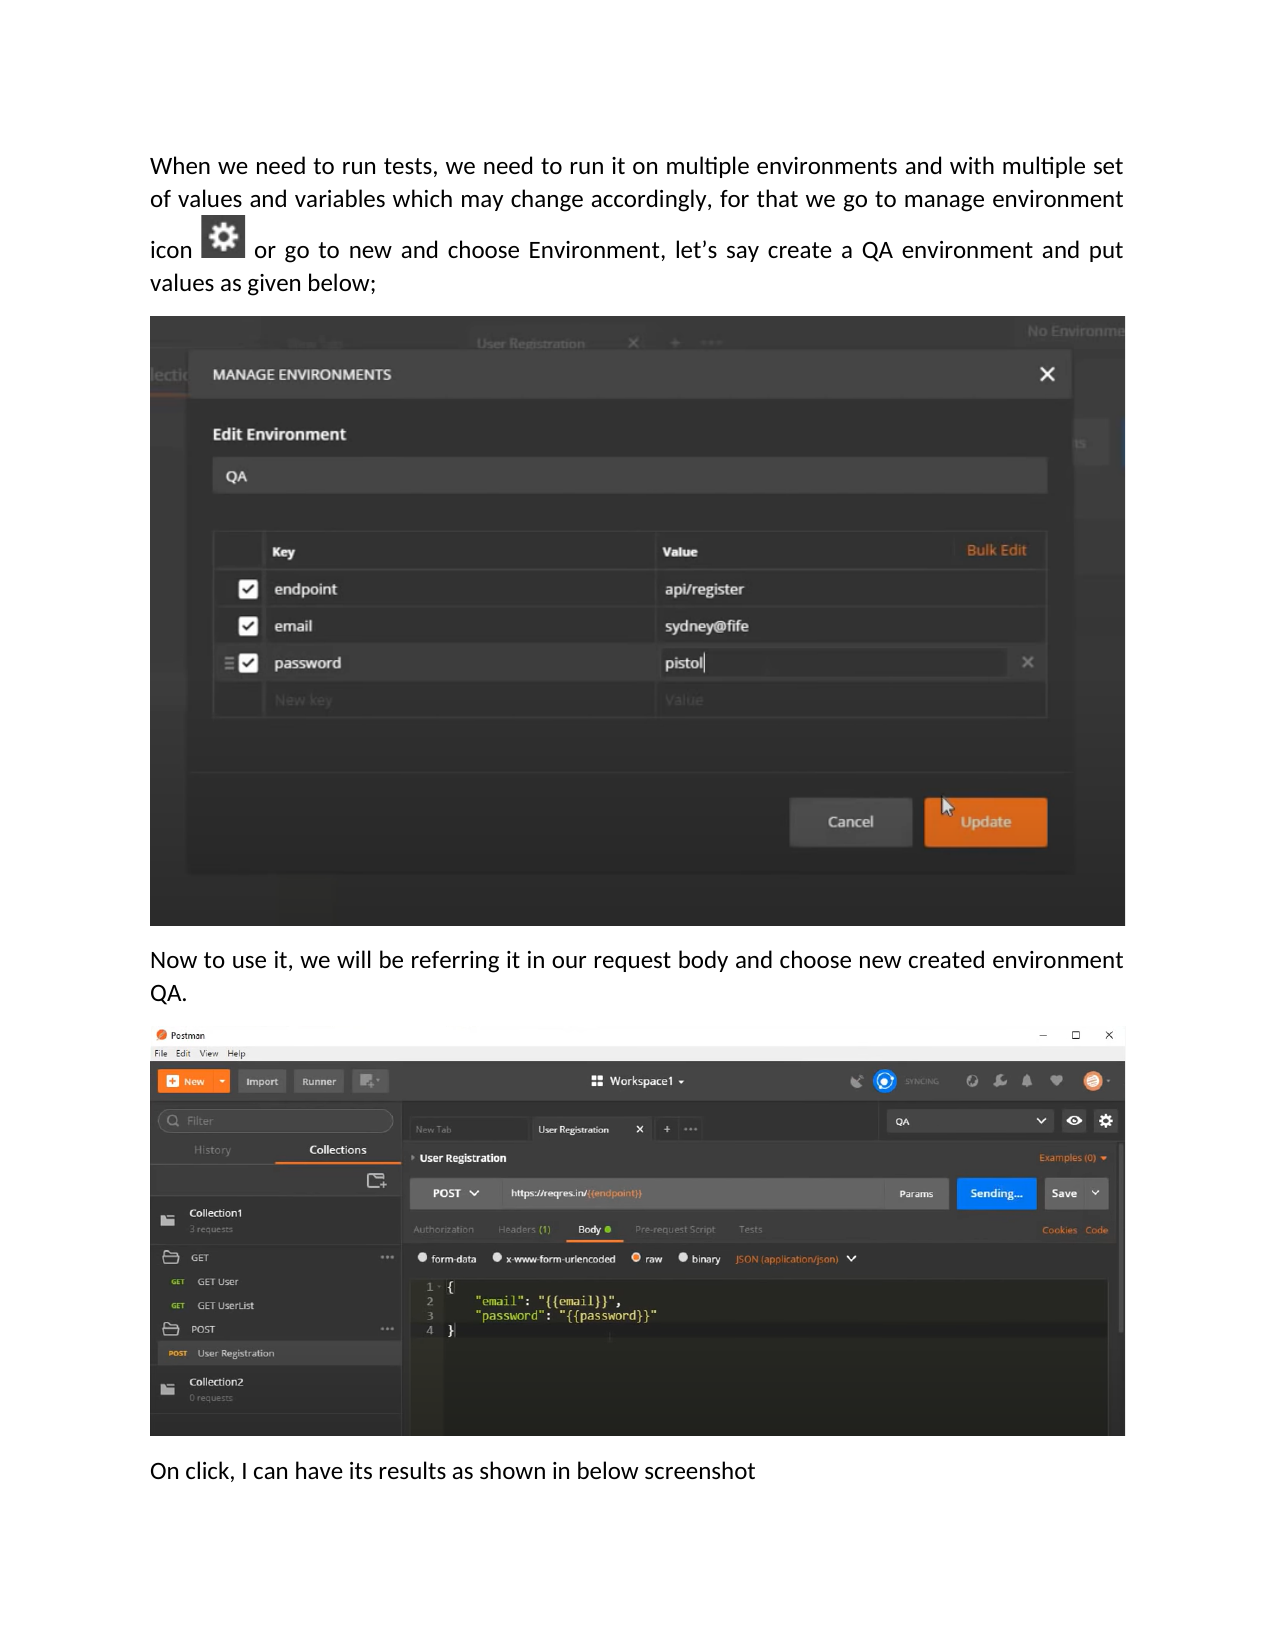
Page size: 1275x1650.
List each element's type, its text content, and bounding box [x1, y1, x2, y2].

text On click, I can have its results as shown in below screenshot [150, 1455, 1125, 1485]
picture [150, 1026, 1125, 1436]
text When we need to run tests, we need to run it on multiple environments and with multiple set of values and variables which may change accordingly, for that we go to manage environment icon or go to new and choose Environment, let’s say create a QA environment and put values as given below; [150, 150, 1125, 297]
text Now to use it, we will be referring it in our request body and choose new created environment QA. [150, 944, 1125, 1007]
picture [201, 215, 246, 258]
picture [150, 316, 1125, 926]
